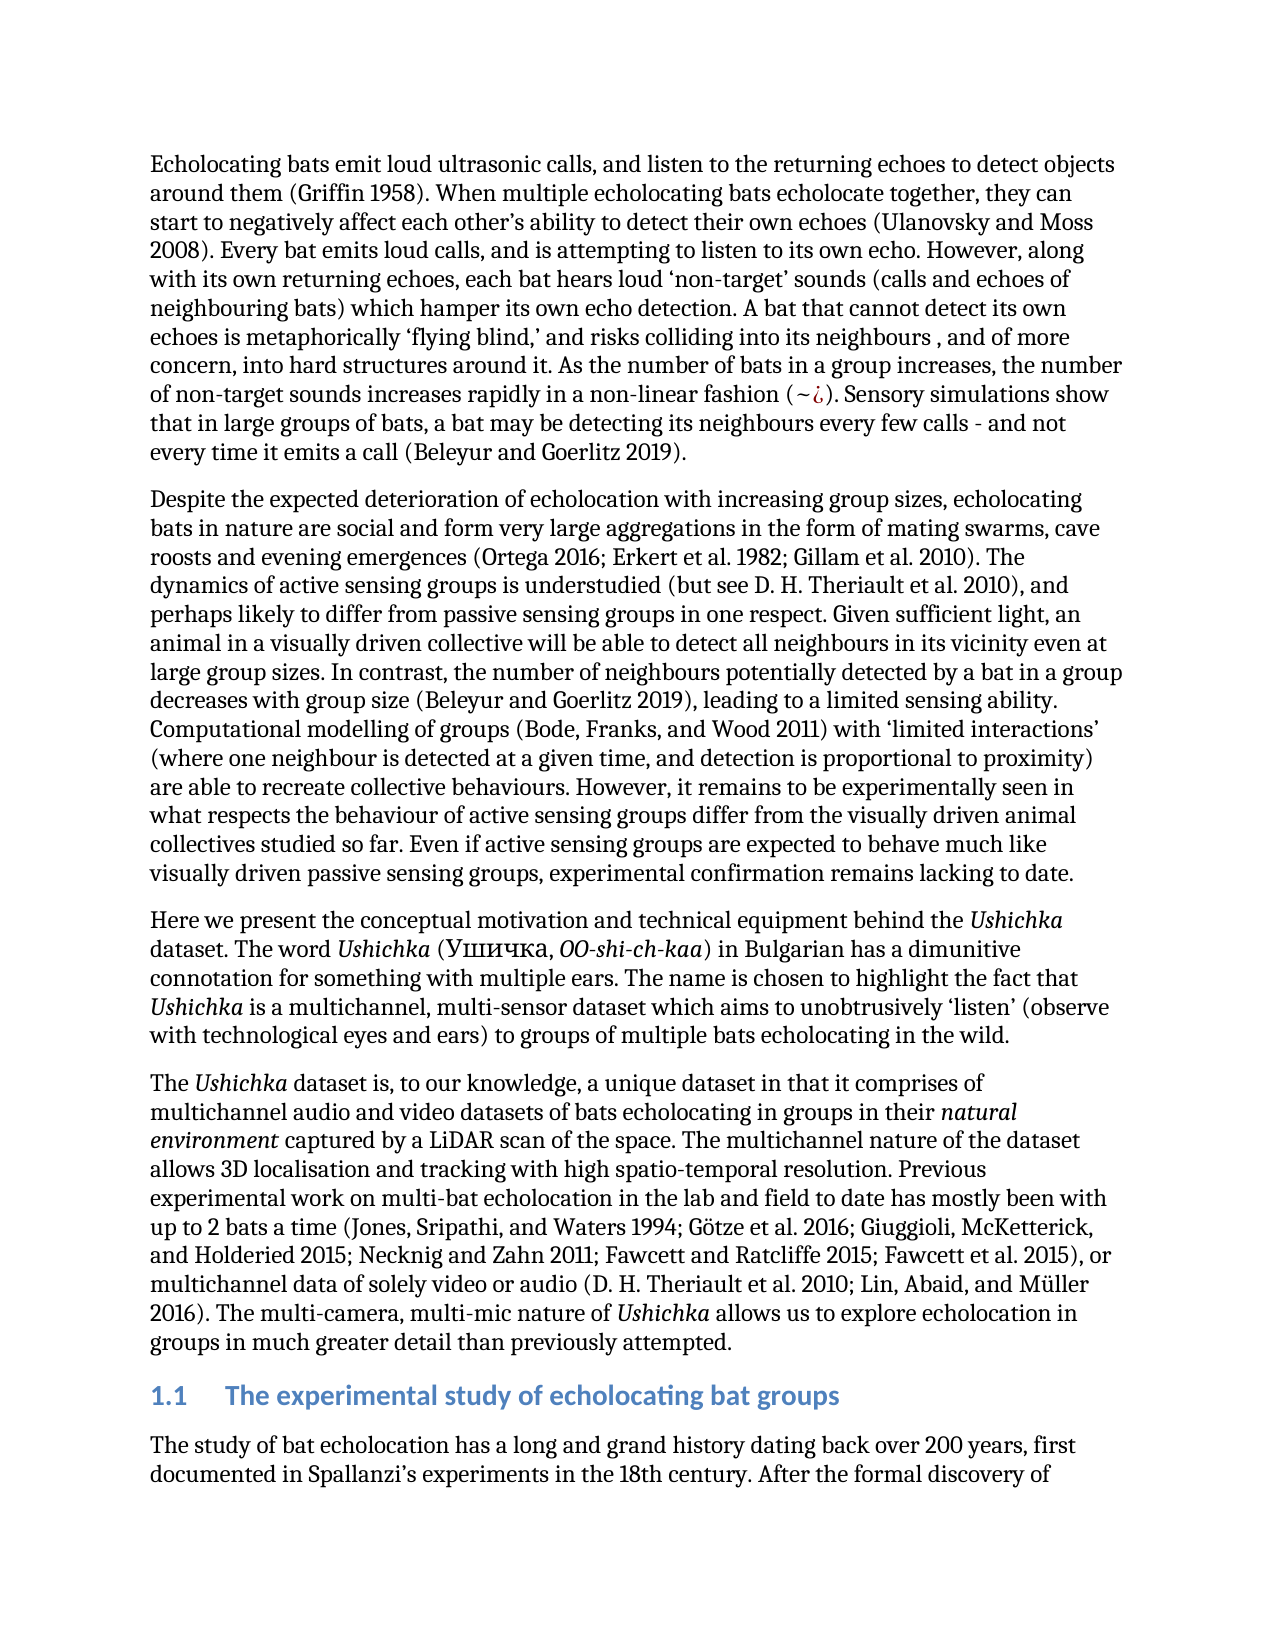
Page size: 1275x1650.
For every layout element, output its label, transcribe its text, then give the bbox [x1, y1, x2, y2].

text Despite the expected deterioration of echolocation with increasing group sizes, echolocating bats in nature are social and form very large aggregations in the form of mating swarms, cave roosts and evening emergences (Ortega 2016; Erkert et al. 1982; Gillam et al. 2010). The dynamics of active sensing groups is understudied (but see D. H. Theriault et al. 2010), and perhaps likely to differ from passive sensing groups in one respect. Given sufficient light, an animal in a visually driven collective will be able to detect all neighbours in its vicinity even at large group sizes. In contrast, the number of neighbours potentially detected by a bat in a group decreases with group size (Beleyur and Goerlitz 2019), leading to a limited sensing ability. Computational modelling of groups (Bode, Franks, and Wood 2011) with ‘limited interactions’ (where one neighbour is detected at a given time, and detection is proportional to proximity) are able to recreate collective behaviours. However, it remains to be experimentally seen in what respects the behaviour of active sensing groups differ from the visually driven animal collectives studied so far. Even if active sensing groups are expected to behave much like visually driven passive sensing groups, experimental confirmation remains lacking to date. [150, 485, 1125, 887]
text Here we present the conceptual motivation and technical equipment behind the Ushichka dataset. The word Ushichka (Ушичка, OO-shi-ch-kaa) in Bulgarian has a dimunitive connotation for something with multiple ears. The name is chosen to highlight the fact that Ushichka is a multichannel, multi-sensor dataset which aims to unobtrusively ‘listen’ (observe with technological eyes and ears) to groups of multiple bats echolocating in the wild. [150, 906, 1125, 1050]
subtitle 1.1 The experimental study of echolocating bat groups [150, 1377, 1125, 1413]
text The Ushichka dataset is, to our knowledge, a unique dataset in that it comprises of multichannel audio and video datasets of bats echolocating in groups in their natural environment captured by a LiDAR scan of the space. The multichannel nature of the dataset allows 3D localisation and tracking with high spatio-temporal resolution. Previous experimental work on multi-bat echolocation in the lab and field to date has mostly been with up to 2 bats a time (Jones, Sripathi, and Waters 1994; Götze et al. 2016; Giuggioli, McKetterick, and Holderied 2015; Necknig and Zahn 2011; Fawcett and Ratcliffe 2015; Fawcett et al. 2015), or multichannel data of solely video or audio (D. H. Theriault et al. 2010; Lin, Abaid, and Müller 2016). The multi-camera, multi-mic nature of Ushichka allows us to explore echolocation in groups in much greater detail than previously attempted. [150, 1069, 1125, 1356]
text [150, 1431, 1125, 1489]
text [150, 150, 1125, 466]
